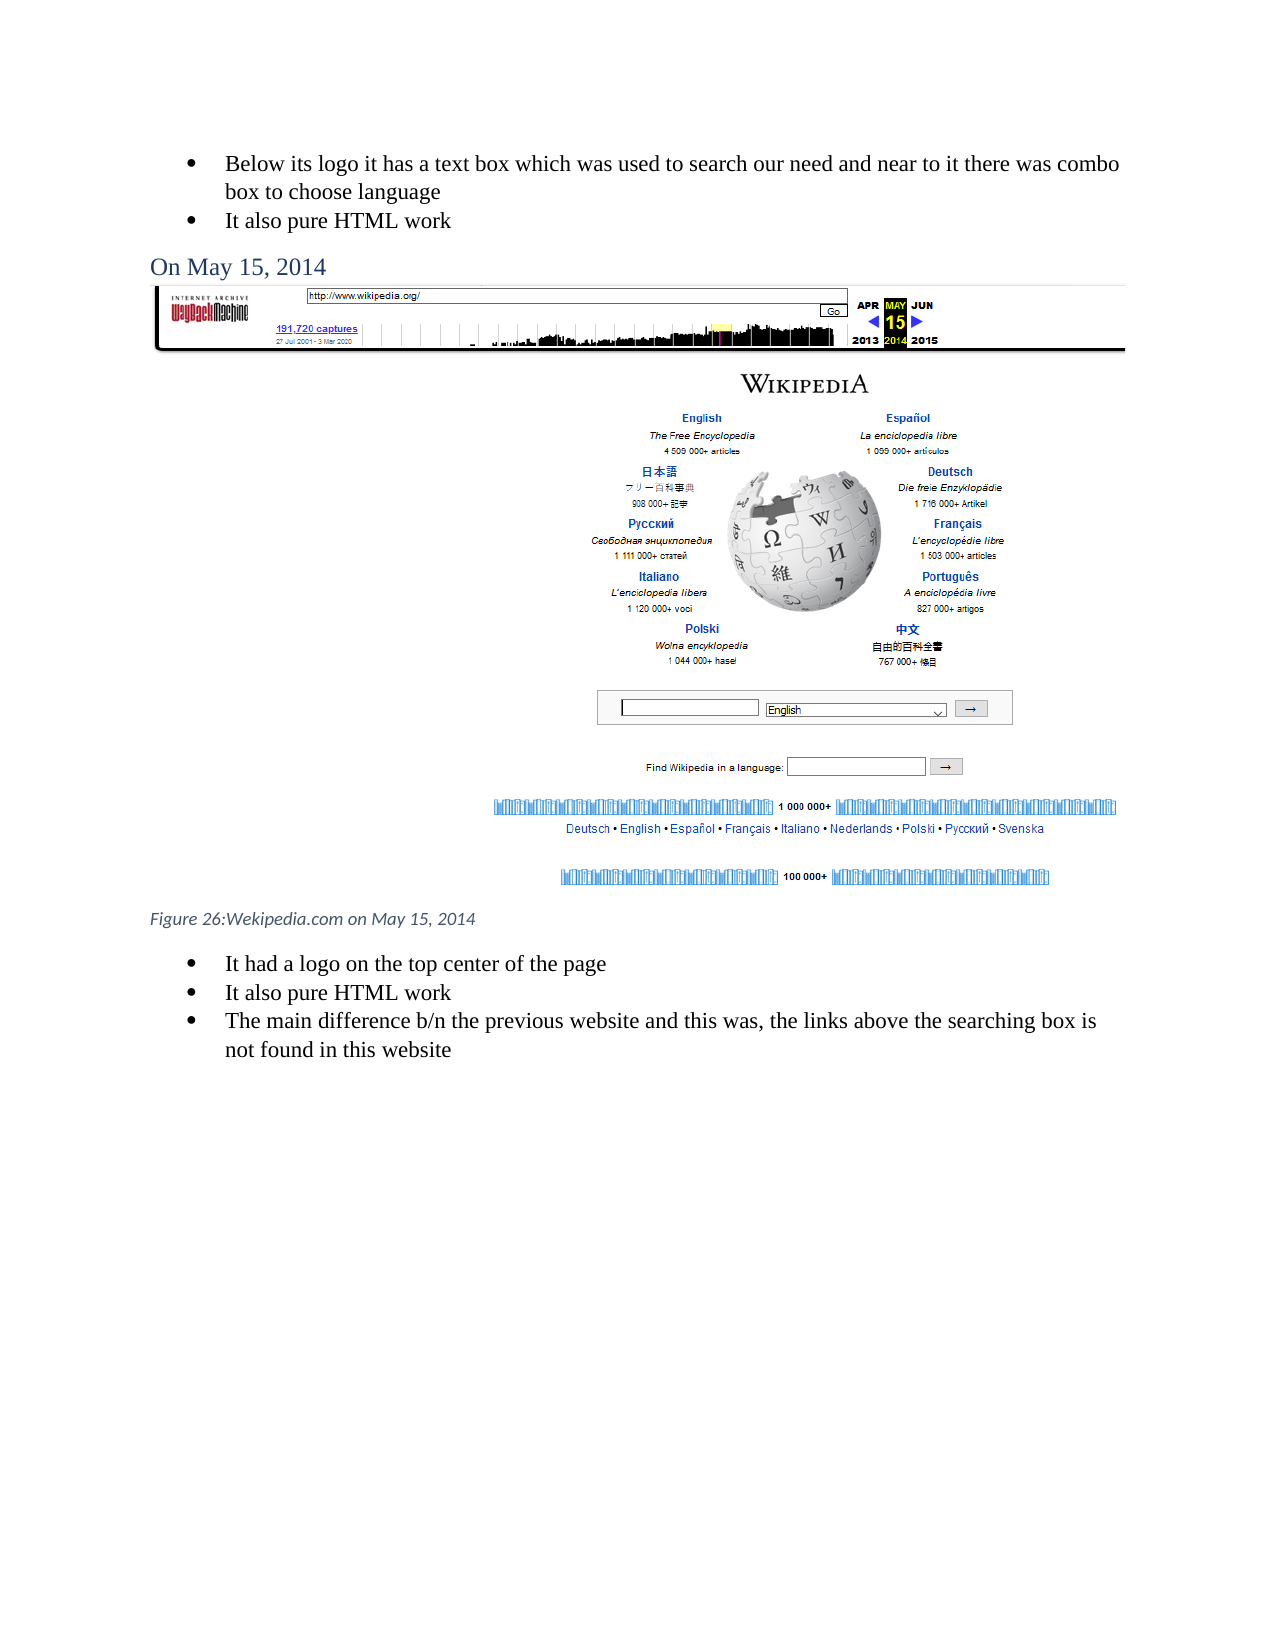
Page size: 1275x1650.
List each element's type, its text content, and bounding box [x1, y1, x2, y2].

text Figure :Wekipedia.com on May 15, 2014 [150, 907, 1125, 929]
list It also pure HTML work [187, 207, 1125, 233]
list It had a logo on the top center of the page [187, 950, 1125, 977]
subtitle On May 15, 2014 [150, 252, 1125, 281]
picture [150, 283, 1125, 888]
list It also pure HTML work [187, 979, 1125, 1005]
list The main difference b/n the previous website and this was, the links above the searching box is not found in this website [187, 1007, 1125, 1062]
list Below its logo it has a text box which was used to search our need and near to it there was combo box to choose language [187, 150, 1125, 205]
